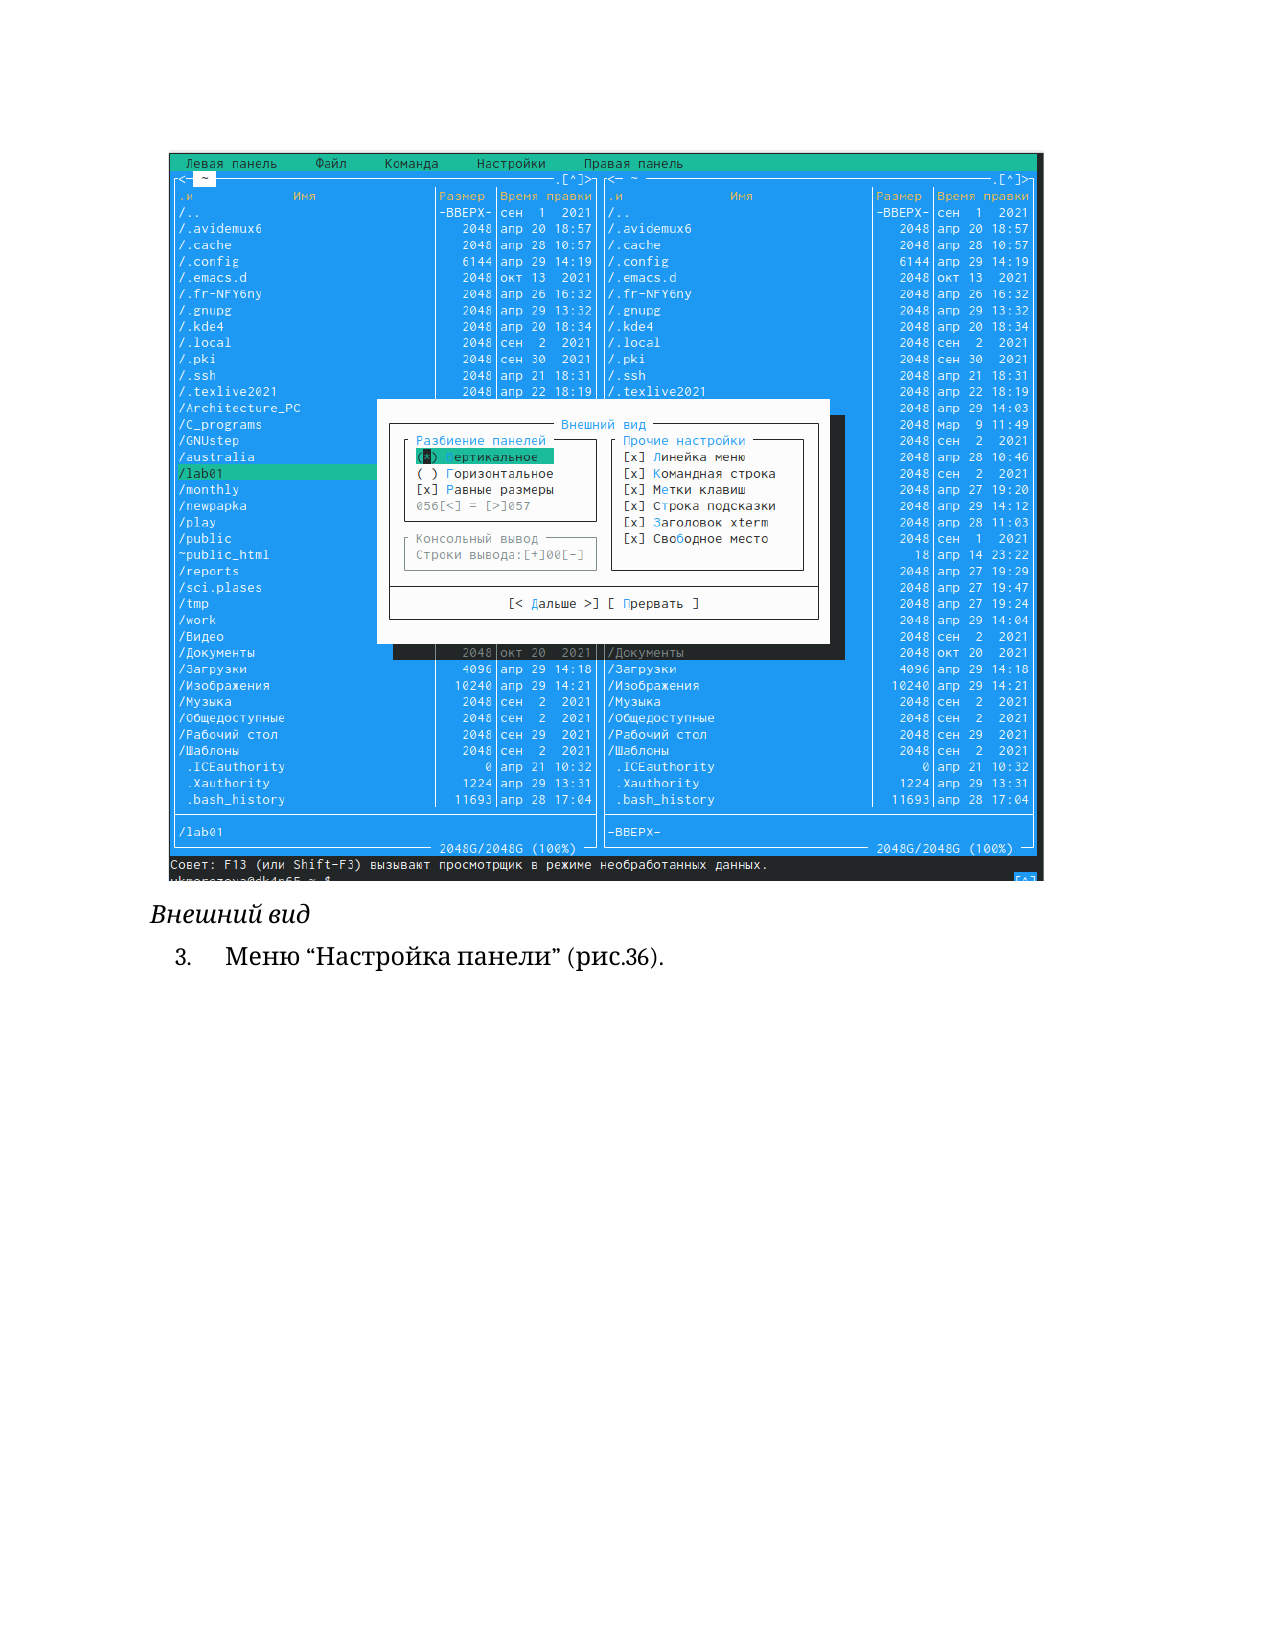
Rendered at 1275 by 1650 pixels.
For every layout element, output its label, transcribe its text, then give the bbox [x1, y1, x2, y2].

picture [168, 150, 1044, 881]
text Внешний вид [150, 901, 1125, 930]
list Меню “Настройка панели” (рис.36). [175, 942, 1125, 971]
